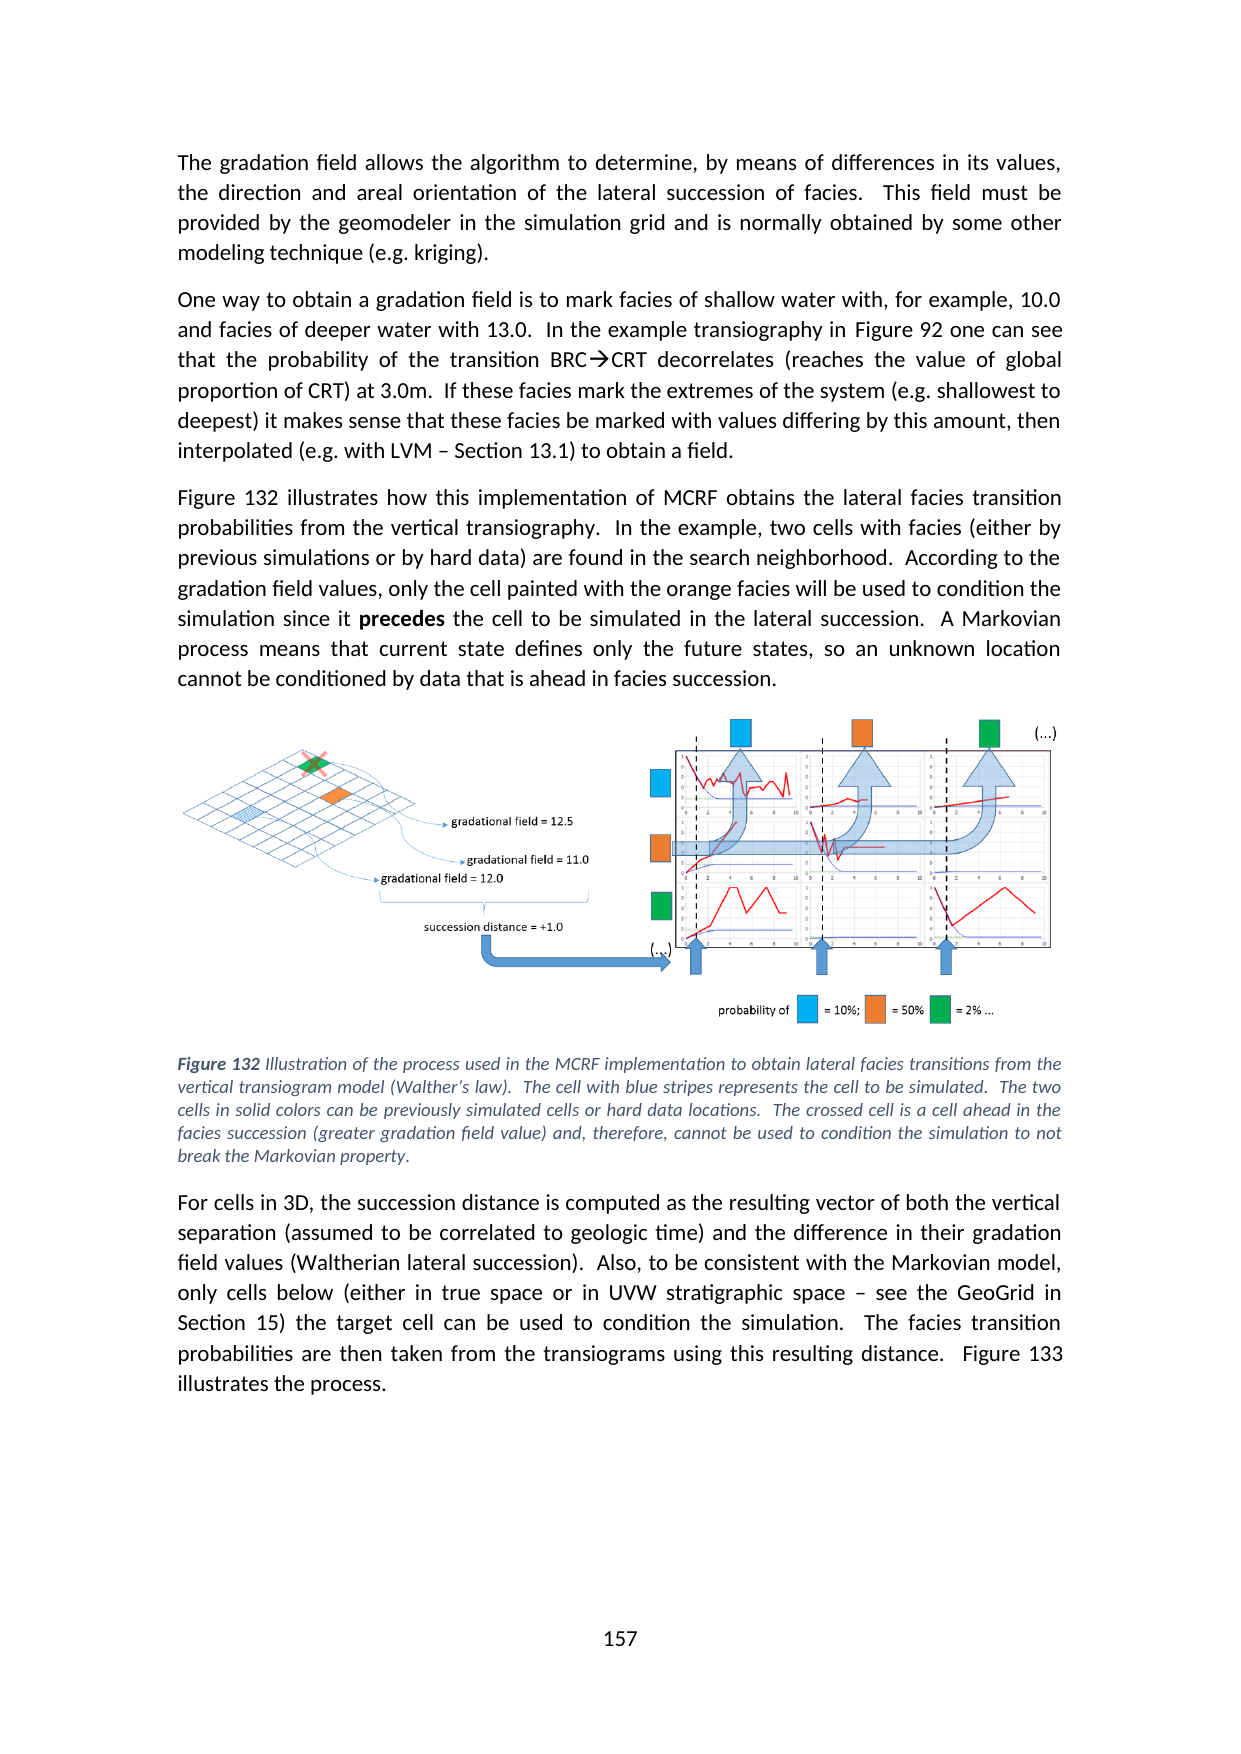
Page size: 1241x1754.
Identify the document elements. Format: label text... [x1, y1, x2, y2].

text For cells in 3D, the succession distance is computed as the resulting vector of both the vertical separation (assumed to be correlated to geologic time) and the difference in their gradation field values (Waltherian lateral succession). Also, to be consistent with the Markovian model, only cells below (either in true space or in UVW stratigraphic space – see the GeoGrid in Section 15) the target cell can be used to condition the simulation. The facies transition probabilities are then taken from the transiograms using this resulting distance. Figure 133 illustrates the process. [177, 1188, 1063, 1397]
text The gradation field allows the algorithm to determine, by means of differences in its values, the direction and areal orientation of the lateral succession of facies. This field must be provided by the geomodeler in the simulation grid and is normally obtained by some other modeling technique (e.g. kriging). [177, 148, 1063, 266]
text Figure 132 Illustration of the process used in the MCRF implementation to obtain lateral facies transitions from the vertical transiogram model (Walther’s law). The cell with blue stripes represents the cell to be simulated. The two cells in solid colors can be previously simulated cells or hard data locations. The crossed cell is a cell ahead in the facies succession (greater gradation field value) and, therefore, cannot be used to condition the simulation to not break the Markovian property. [177, 1052, 1063, 1167]
picture [177, 711, 1061, 1034]
text One way to obtain a gradation field is to mark facies of shallow water with, for example, 10.0 and facies of deeper water with 13.0. In the example transiography in Figure 92 one can see that the probability of the transition BRCCRT decorrelates (reaches the value of global proportion of CRT) at 3.0m. If these facies mark the extremes of the system (e.g. shallowest to deepest) it makes sense that these facies be marked with values differing by this amount, then interpolated (e.g. with LVM – Section 13.1) to obtain a field. [177, 285, 1063, 464]
text Figure 132 illustrates how this implementation of MCRF obtains the lateral facies transition probabilities from the vertical transiography. In the example, two cells with facies (either by previous simulations or by hard data) are found in the search neighborhood. According to the gradation field values, only the cell painted with the orange facies will be used to condition the simulation since it precedes the cell to be simulated in the lateral succession. A Markovian process means that current state defines only the future states, so an unknown location cannot be conditioned by data that is ahead in facies succession. [177, 483, 1063, 692]
